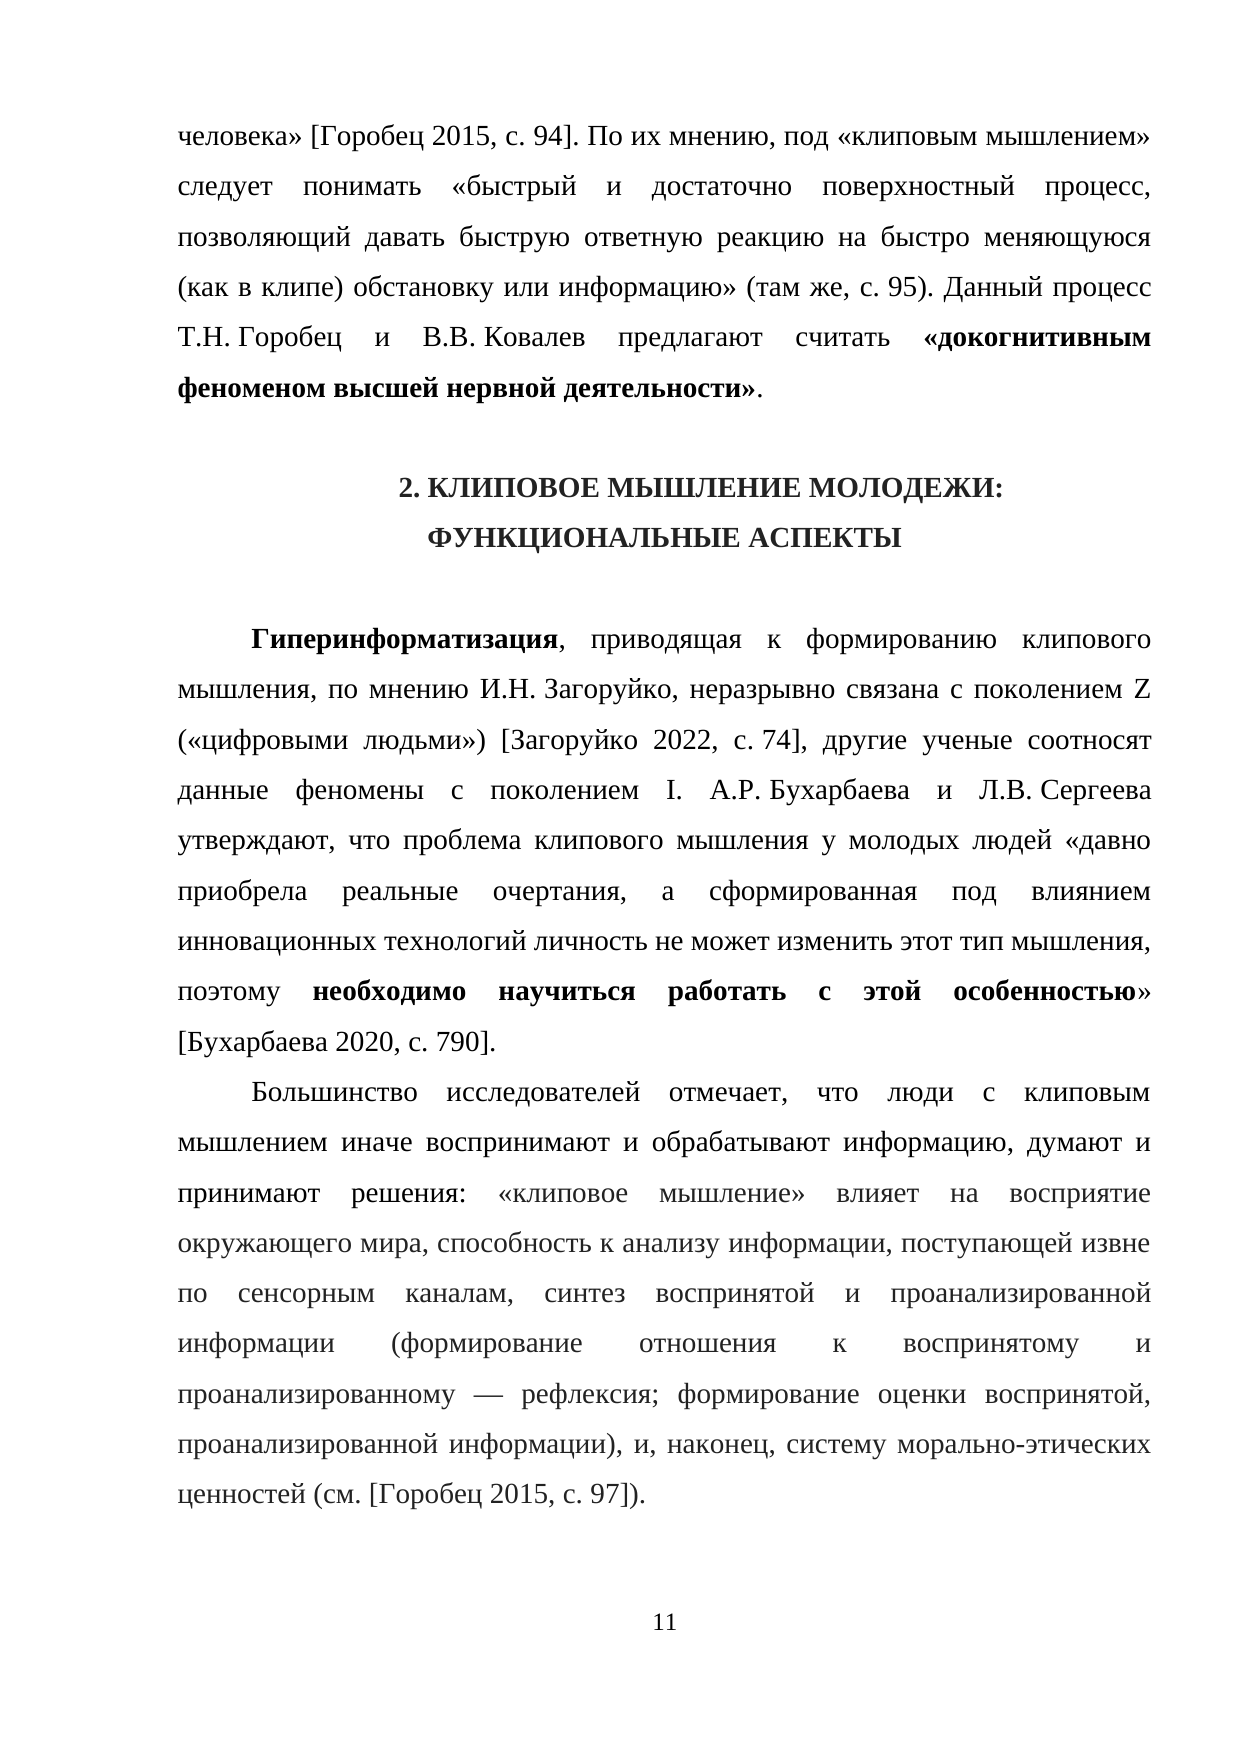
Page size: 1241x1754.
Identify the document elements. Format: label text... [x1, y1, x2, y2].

text 2. КЛИПОВОЕ МЫШЛЕНИЕ МОЛОДЕЖИ: ФУНКЦИОНАЛЬНЫЕ АСПЕКТЫ [177, 470, 1152, 554]
text Большинство исследователей отмечает, что люди с клиповым мышлением иначе воспринимают и обрабатывают информацию, думают и принимают решения: «клиповое мышление» влияет на восприятие окружающего мира, способность к анализу информации, поступающей извне по сенсорным каналам, синтез воспринятой и проанализированной информации (формирование отношения к воспринятому и проанализированному — рефлексия; формирование оценки воспринятой, проанализированной информации), и, наконец, систему морально-этических ценностей (см. [Горобец 2015, с. 97]). [177, 1074, 1152, 1510]
text Гиперинформатизация, приводящая к формированию клипового мышления, по мнению И.Н. Загоруйко, неразрывно связана с поколением Z («цифровыми людьми») [Загоруйко 2022, с. 74], другие ученые соотносят данные феномены с поколением I. А.Р. Бухарбаева и Л.В. Сергеева утверждают, что проблема клипового мышления у молодых людей «давно приобрела реальные очертания, а сформированная под влиянием инновационных технологий личность не может изменить этот тип мышления, поэтому необходимо научиться работать с этой особенностью» [Бухарбаева 2020, с. 790]. [177, 621, 1152, 1057]
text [177, 118, 1152, 403]
